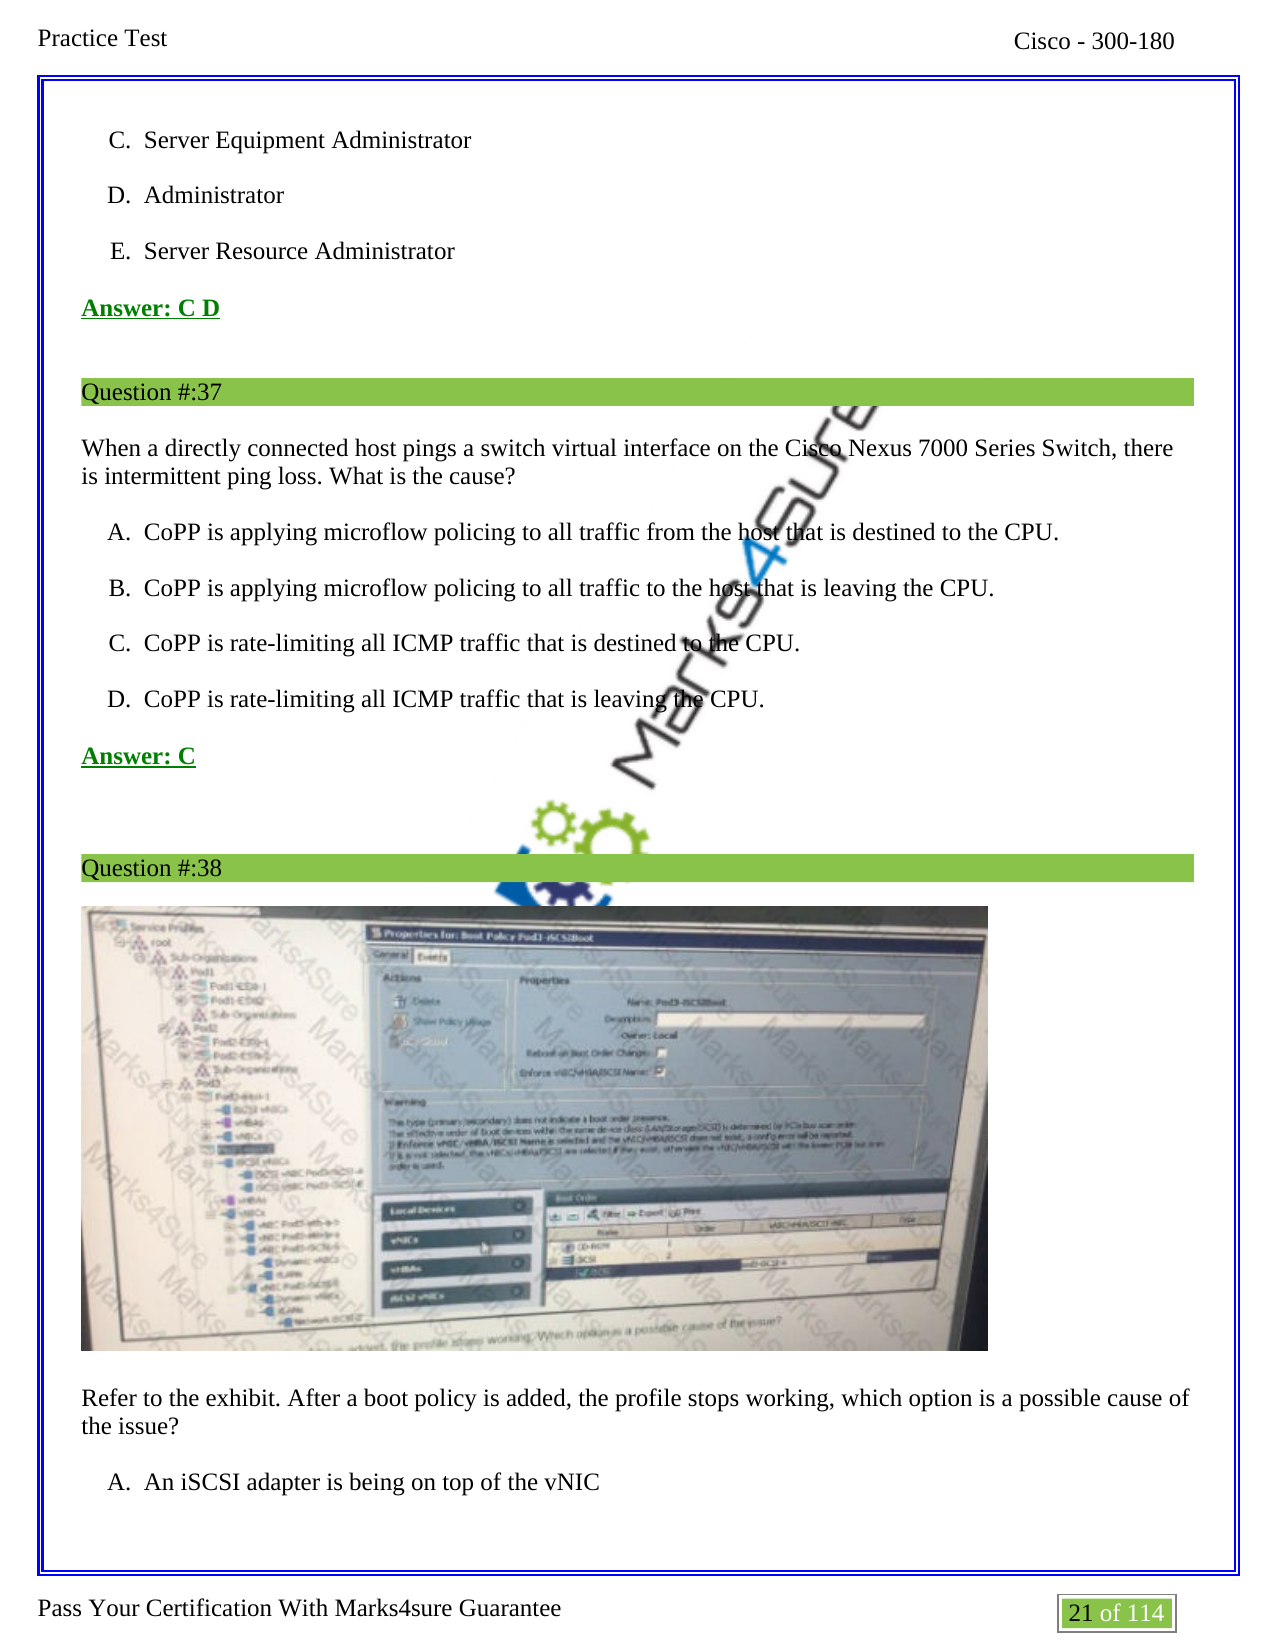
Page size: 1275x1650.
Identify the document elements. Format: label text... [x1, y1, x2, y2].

text Cisco - 300-180 [1014, 26, 1204, 55]
list Administrator [107, 181, 1204, 209]
text Refer to the exhibit. After a boot policy is added, the profile stops working, which option is a possible cause of the issue? [81, 1384, 1193, 1440]
list CoPP is rate-limiting all ICMP traffic that is destined to the CPU. [108, 628, 1204, 657]
list Server Equipment Administrator [108, 125, 1204, 153]
picture [81, 81, 1224, 1351]
subtitle Answer: C D [81, 293, 1204, 322]
list CoPP is applying microflow policing to all traffic to the host that is leaving the CPU. [108, 573, 1204, 601]
list An iSCSI adapter is being on top of the vNIC [107, 1467, 1204, 1496]
list CoPP is rate-limiting all ICMP traffic that is leaving the CPU. [107, 684, 1204, 713]
list CoPP is applying microflow policing to all traffic from the host that is destined to the CPU. [107, 517, 1204, 546]
list Server Resource Administrator [110, 236, 1204, 265]
text Practice Test [37, 23, 167, 51]
picture [417, 0, 1224, 75]
text When a directly connected host pings a switch virtual interface on the Cisco Nexus 7000 Series Switch, there is intermittent ping loss. What is the cause? [81, 434, 1188, 490]
subtitle Answer: C [81, 741, 1204, 770]
